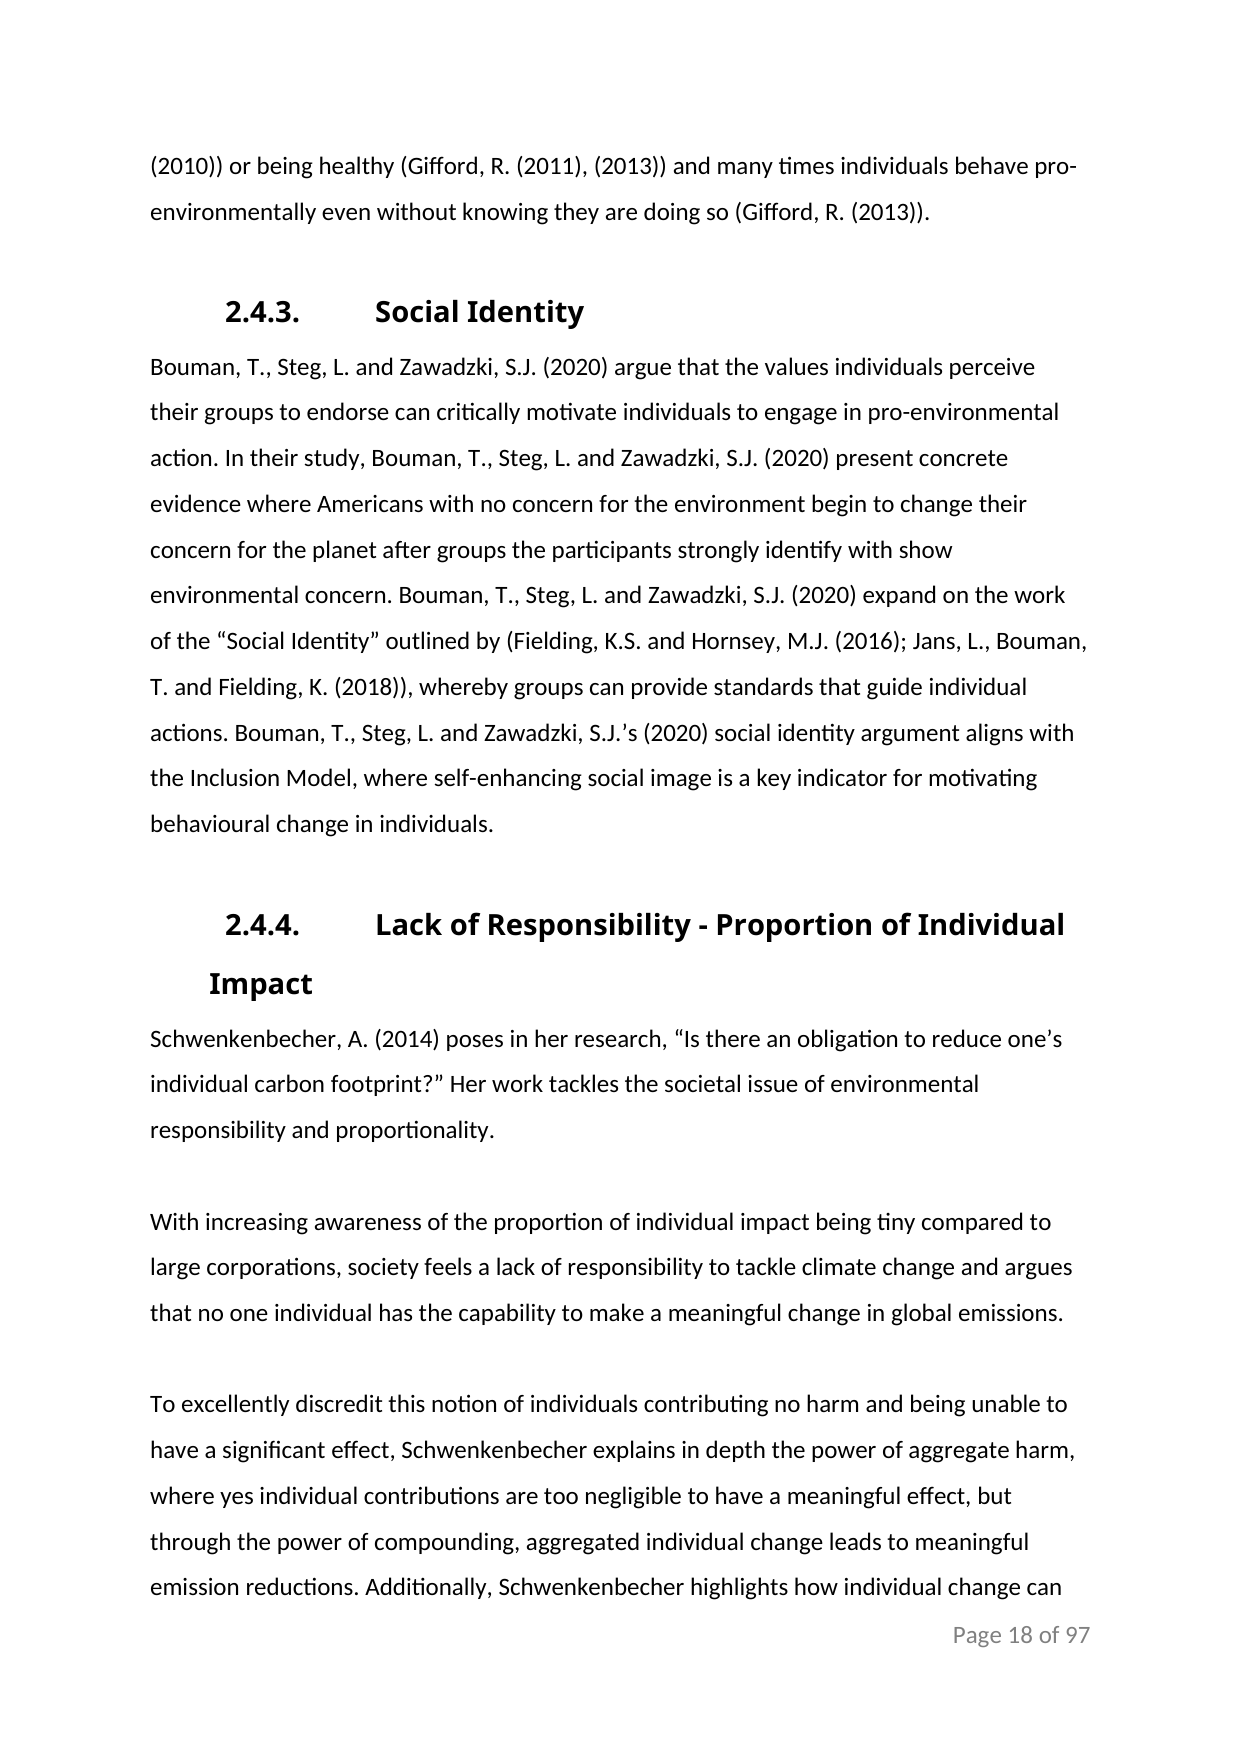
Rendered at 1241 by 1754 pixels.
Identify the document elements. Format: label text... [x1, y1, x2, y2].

text With increasing awareness of the proportion of individual impact being tiny compared to large corporations, society feels a lack of responsibility to tackle climate change and argues that no one individual has the capability to make a meaningful change in global emissions. [150, 1206, 1090, 1328]
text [150, 1388, 1090, 1602]
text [150, 150, 1090, 226]
subtitle Social Identity [209, 291, 1090, 331]
text Schwenkenbecher, A. (2014) poses in her research, “Is there an obligation to reduce one’s individual carbon footprint?” Her work tackles the societal issue of environmental responsibility and proportionality. [150, 1023, 1090, 1145]
text Bouman, T., Steg, L. and Zawadzki, S.J. (2020) argue that the values individuals perceive their groups to endorse can critically motivate individuals to engage in pro-environmental action. In their study, Bouman, T., Steg, L. and Zawadzki, S.J. (2020) present concrete evidence where Americans with no concern for the environment begin to change their concern for the planet after groups the participants strongly identify with show environmental concern. Bouman, T., Steg, L. and Zawadzki, S.J. (2020) expand on the work of the “Social Identity” outlined by (Fielding, K.S. and Hornsey, M.J. (2016); Jans, L., Bouman, T. and Fielding, K. (2018)), whereby groups can provide standards that guide individual actions. Bouman, T., Steg, L. and Zawadzki, S.J.’s (2020) social identity argument aligns with the Inclusion Model, where self-enhancing social image is a key indicator for motivating behavioural change in individuals. [150, 351, 1090, 839]
subtitle Lack of Responsibility - Proportion of Individual Impact [209, 904, 1090, 1003]
